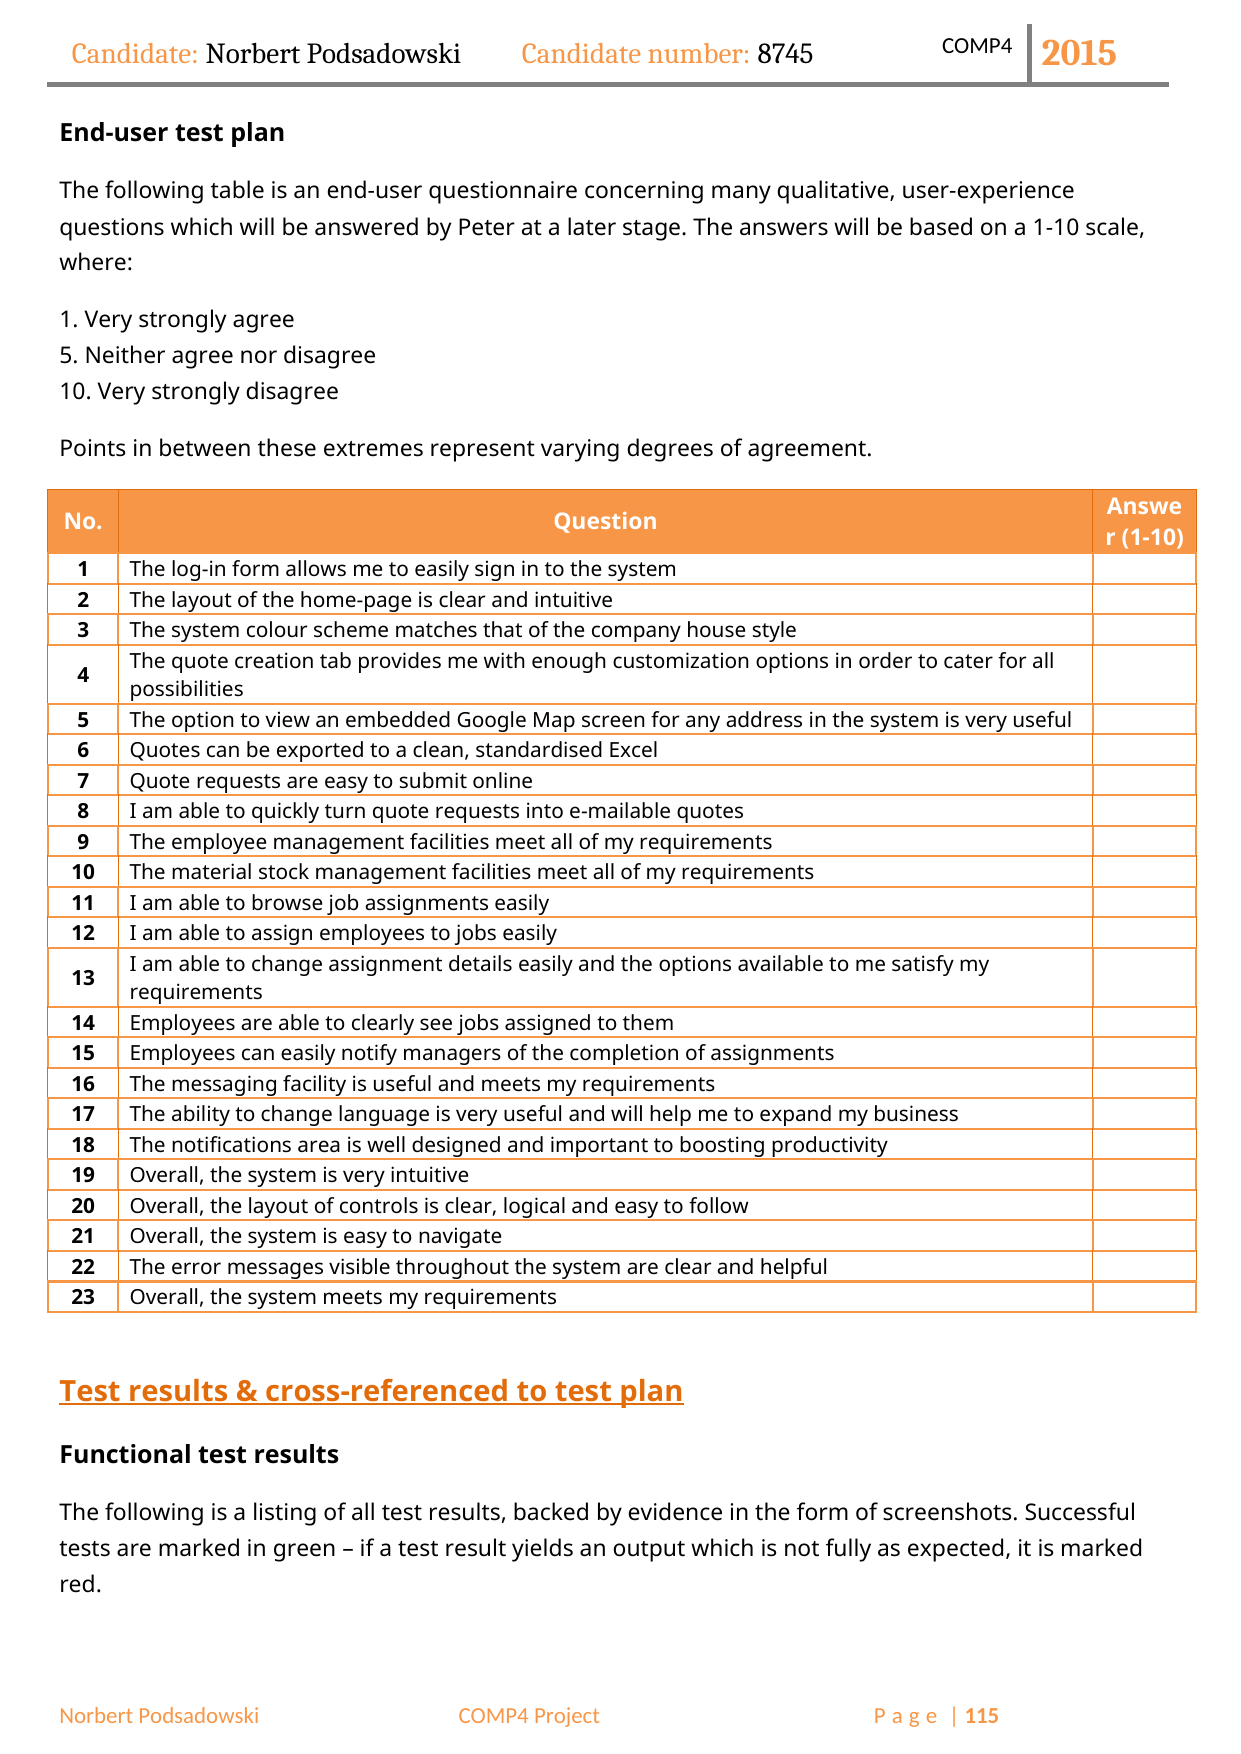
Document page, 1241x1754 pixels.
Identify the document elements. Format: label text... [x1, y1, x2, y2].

table_cell 19 [49, 1160, 117, 1189]
table_cell Overall, the system is very intuitive [119, 1160, 1092, 1189]
table_cell [1094, 1221, 1195, 1250]
table_cell The system colour scheme matches that of the company house style [119, 615, 1092, 644]
table_cell 15 [49, 1038, 117, 1067]
text Points in between these extremes represent varying degrees of agreement. [59, 432, 1181, 463]
table_header Answer (1-10) [1093, 490, 1196, 552]
table_cell Employees can easily notify managers of the completion of assignments [119, 1038, 1092, 1067]
table_cell 7 [49, 766, 117, 794]
table_header No. [48, 490, 118, 552]
table_cell The material stock management facilities meet all of my requirements [119, 857, 1092, 886]
text The following table is an end-user questionnaire concerning many qualitative, user-experience questions which will be answered by Peter at a later stage. The answers will be based on a 1-10 scale, where: [59, 174, 1181, 278]
table_cell 2 [48, 585, 118, 613]
table_cell [1093, 918, 1196, 947]
table_cell 12 [48, 918, 118, 947]
table_cell [1093, 646, 1196, 703]
table_cell 10 [48, 857, 118, 886]
table_cell The layout of the home-page is clear and intuitive [119, 585, 1092, 613]
table_cell I am able to assign employees to jobs easily [119, 918, 1092, 947]
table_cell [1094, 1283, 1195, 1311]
table_cell I am able to change assignment details easily and the options available to me satisfy my requirements [119, 949, 1092, 1006]
table_header Question [119, 490, 1092, 552]
table_cell [1094, 1038, 1195, 1067]
table_cell The option to view an embedded Google Map screen for any address in the system is very useful [119, 705, 1092, 733]
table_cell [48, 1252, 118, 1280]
table_cell [1094, 766, 1195, 794]
table_cell 18 [48, 1130, 118, 1158]
table_cell 14 [48, 1008, 118, 1036]
table_cell 3 [49, 615, 117, 644]
table_cell The employee management facilities meet all of my requirements [119, 827, 1092, 855]
table_cell [1093, 857, 1196, 886]
text The following is a listing of all test results, backed by evidence in the form of screenshots. Successful tests are marked in green – if a test result yields an output which is not fully as expected, it is marked red. [59, 1496, 1181, 1599]
table_cell I am able to quickly turn quote requests into e-mailable quotes [119, 796, 1092, 825]
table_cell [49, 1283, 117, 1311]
table_cell The notifications area is well designed and important to boosting productivity [119, 1130, 1092, 1158]
table_cell [1093, 1069, 1196, 1097]
table_cell [1093, 585, 1196, 613]
table_cell 5 [49, 705, 117, 733]
table_cell 20 [48, 1191, 118, 1219]
table_cell Overall, the layout of controls is clear, logical and easy to follow [119, 1191, 1092, 1219]
text Functional test results [59, 1436, 1181, 1470]
table_cell 21 [49, 1221, 117, 1250]
text End-user test plan [59, 114, 1181, 148]
table_cell [1094, 888, 1195, 916]
table_cell 16 [48, 1069, 118, 1097]
table_cell [1094, 1099, 1195, 1128]
table_cell [1093, 1130, 1196, 1158]
table_cell 8 [48, 796, 118, 825]
table_cell Employees are able to clearly see jobs assigned to them [119, 1008, 1092, 1036]
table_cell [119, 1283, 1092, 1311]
table_cell The messaging facility is useful and meets my requirements [119, 1069, 1092, 1097]
table_cell The log-in form allows me to easily sign in to the system [119, 554, 1092, 583]
table_cell [1094, 705, 1195, 733]
table_cell [1094, 949, 1195, 1006]
table_cell 9 [49, 827, 117, 855]
table_cell [1094, 827, 1195, 855]
text 1. Very strongly agree 5. Neither agree nor disagree 10. Very strongly disagree [59, 303, 1181, 406]
table_cell Quote requests are easy to submit online [119, 766, 1092, 794]
table_cell Overall, the system is easy to navigate [119, 1221, 1092, 1250]
table_cell I am able to browse job assignments easily [119, 888, 1092, 916]
table_cell [1093, 796, 1196, 825]
table_cell 6 [48, 735, 118, 764]
table_cell 13 [49, 949, 117, 1006]
table_cell Quotes can be exported to a clean, standardised Excel [119, 735, 1092, 764]
table_cell 17 [49, 1099, 117, 1128]
table_cell The quote creation tab provides me with enough customization options in order to cater for all possibilities [119, 646, 1092, 703]
table_cell [1093, 735, 1196, 764]
table_cell 11 [49, 888, 117, 916]
table_cell [1094, 554, 1195, 583]
text Test results & cross-referenced to test plan [59, 1370, 1181, 1409]
table_cell 1 [49, 554, 117, 583]
table_cell [1094, 1160, 1195, 1189]
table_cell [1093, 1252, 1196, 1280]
table_cell [1093, 1008, 1196, 1036]
table_cell 4 [48, 646, 118, 703]
table_cell [1093, 1191, 1196, 1219]
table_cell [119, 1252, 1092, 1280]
table_cell [1094, 615, 1195, 644]
table_cell The ability to change language is very useful and will help me to expand my business [119, 1099, 1092, 1128]
